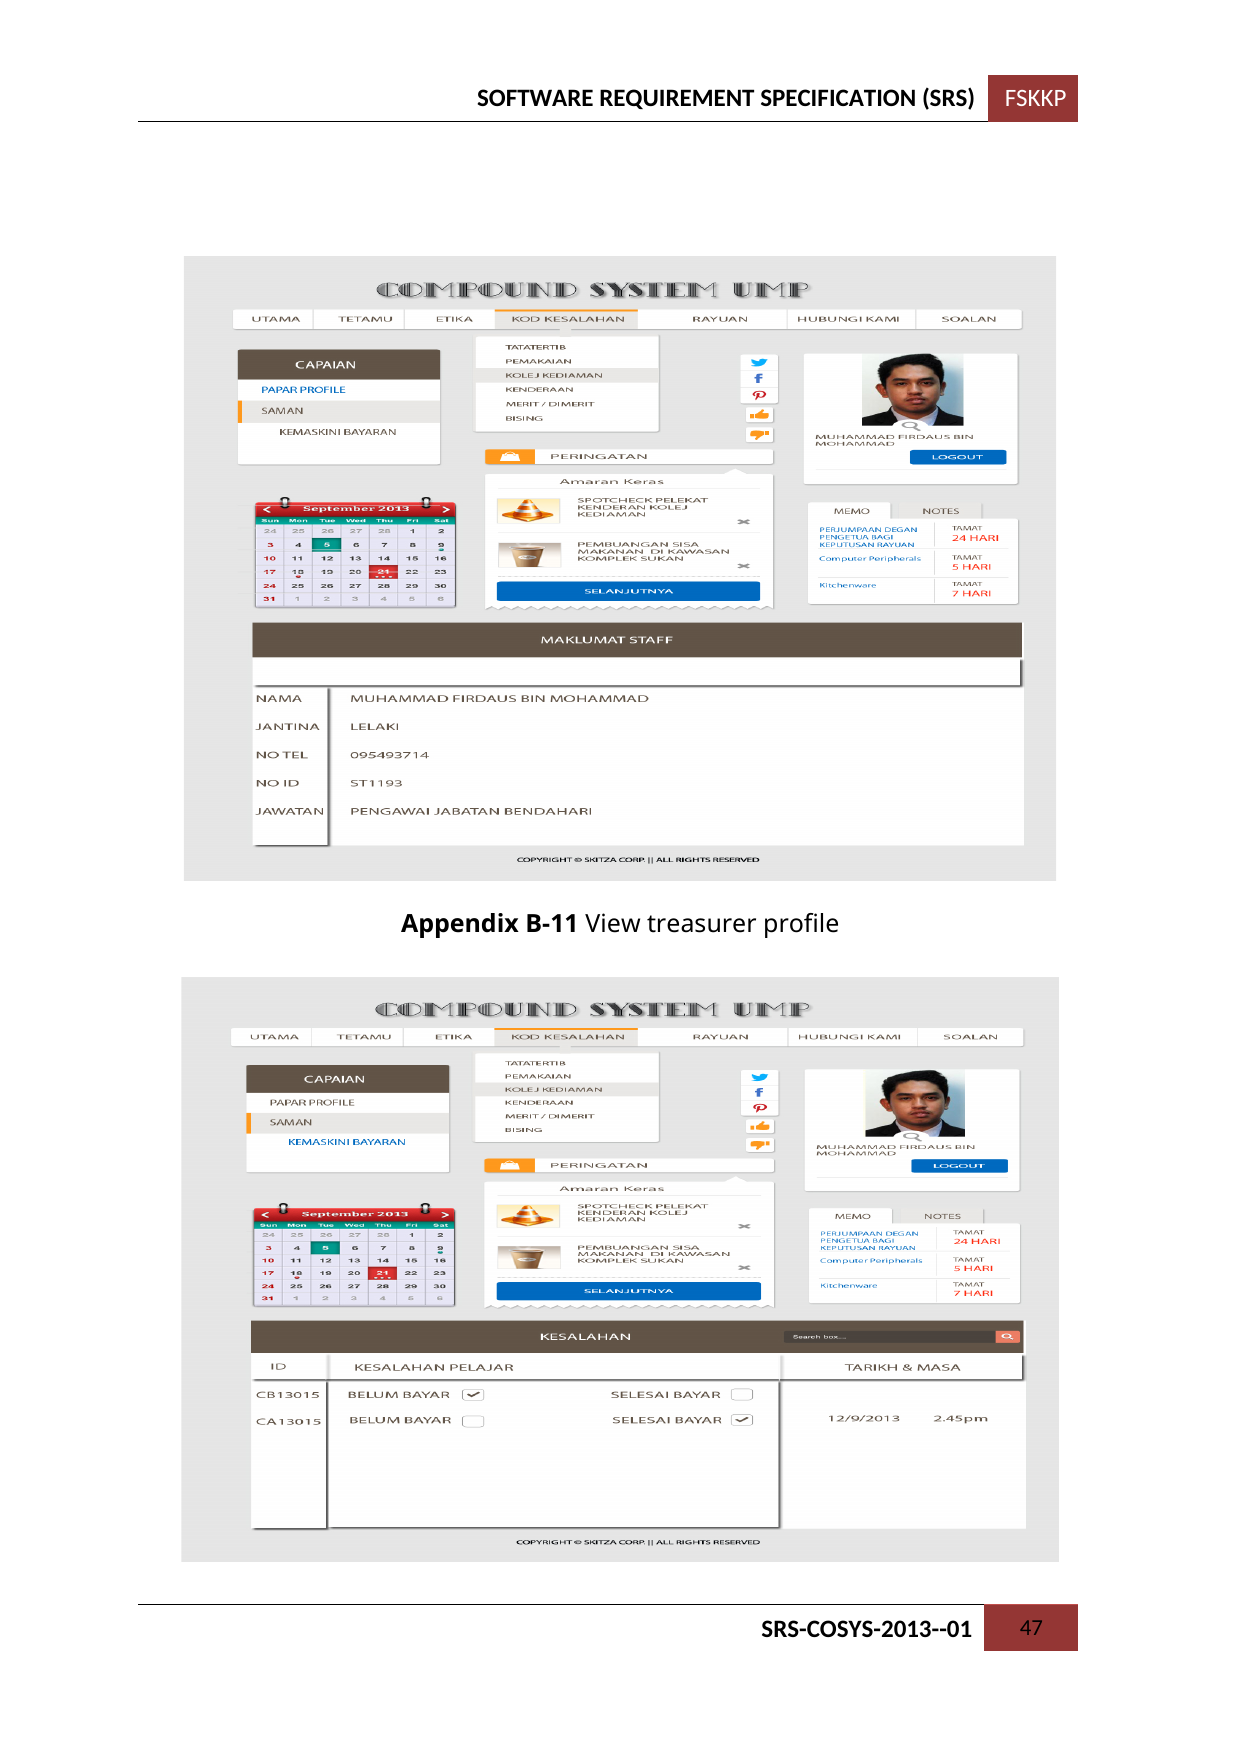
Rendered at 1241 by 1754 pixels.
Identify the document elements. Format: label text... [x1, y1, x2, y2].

picture [181, 977, 1059, 1562]
text Appendix B-11 View treasurer profile [150, 905, 1090, 939]
picture [183, 256, 1057, 881]
